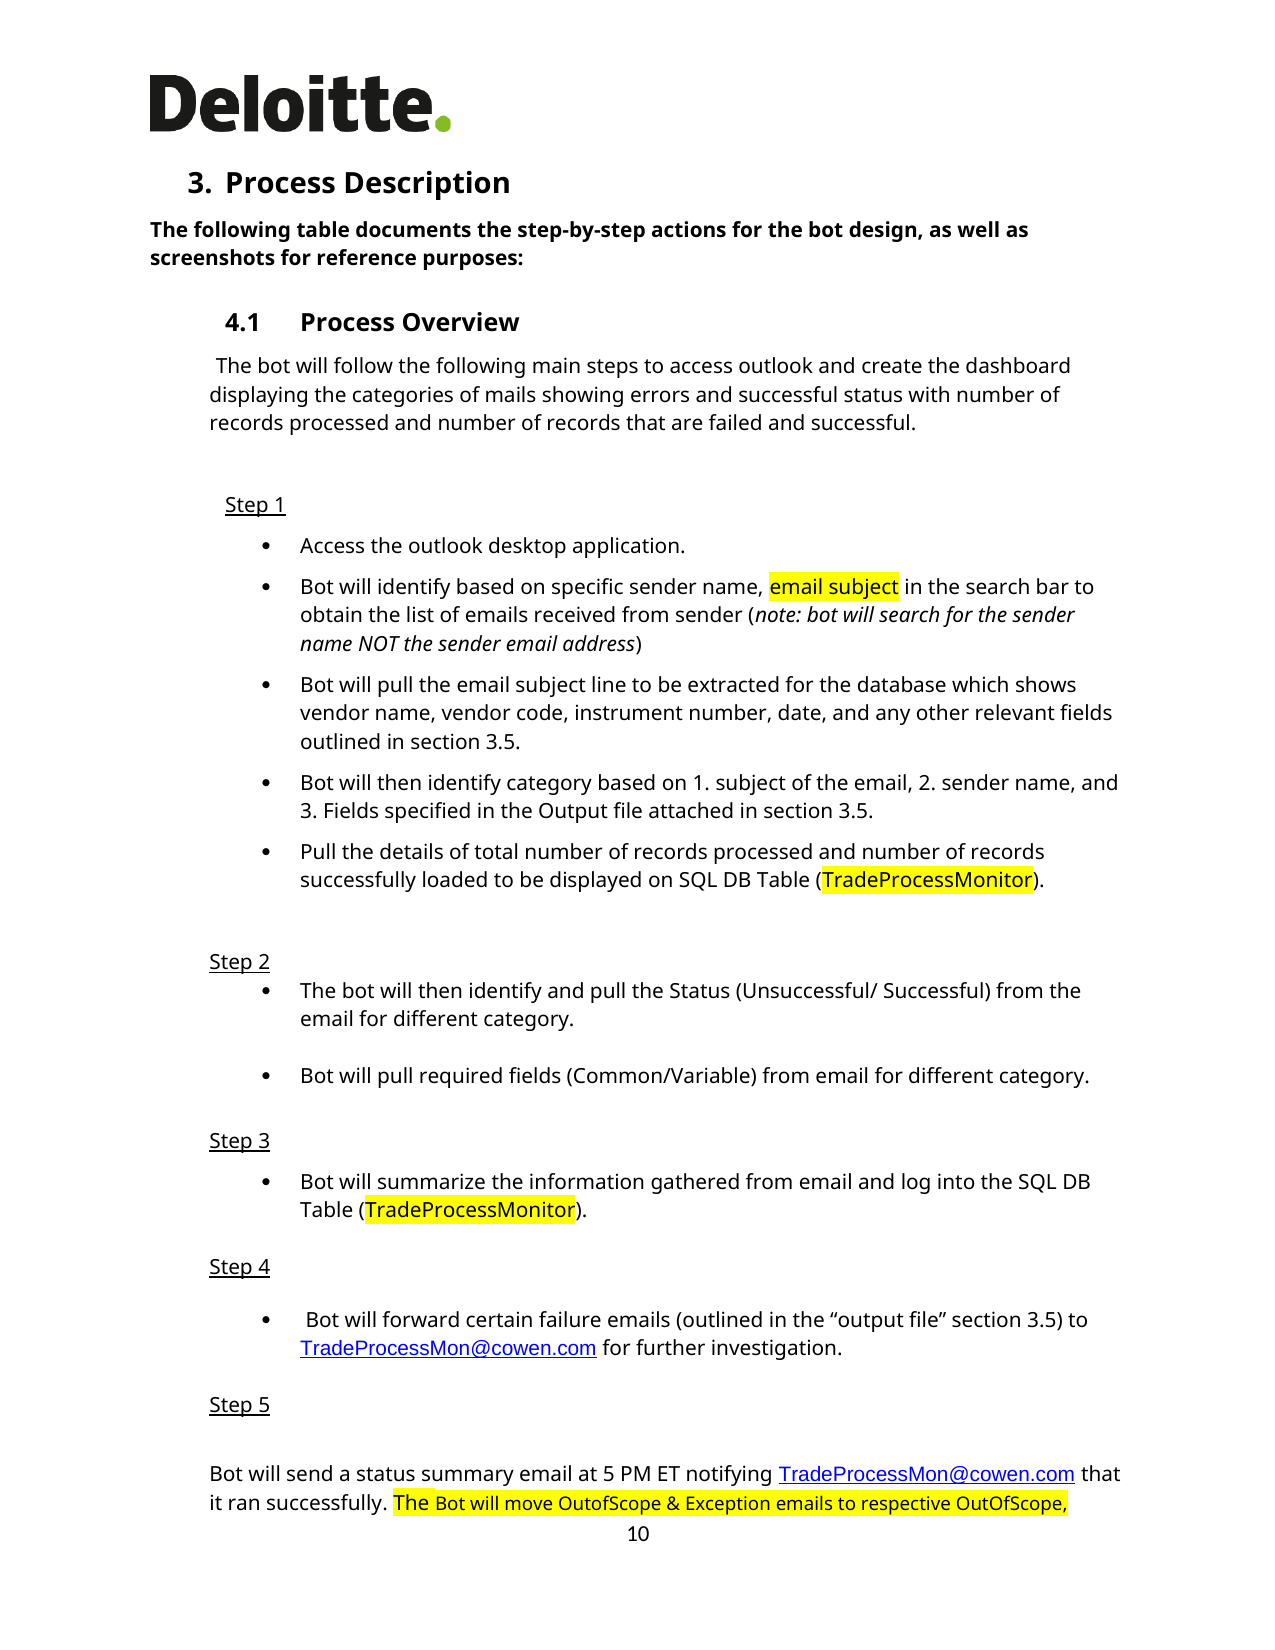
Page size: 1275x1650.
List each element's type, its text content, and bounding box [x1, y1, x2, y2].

text Step 4 [150, 1252, 1125, 1281]
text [209, 1459, 1125, 1516]
text The bot will follow the following main steps to access outlook and create the dashboard displaying the categories of mails showing errors and successful status with number of records processed and number of records that are failed and successful. [209, 351, 1125, 437]
list Bot will summarize the information gathered from email and log into the SQL DB Table (TradeProcessMonitor). [262, 1167, 1125, 1224]
text Step 2 [150, 947, 1125, 976]
list Bot will forward certain failure emails (outlined in the “output file” section 3.5) to TradeProcessMon@cowen.com for further investigation. [262, 1305, 1125, 1362]
list The bot will then identify and pull the Status (Unsuccessful/ Successful) from the email for different category. [262, 976, 1125, 1033]
text Step 1 [225, 490, 1125, 519]
list Bot will pull the email subject line to be extracted for the database which shows vendor name, vendor code, instrument number, date, and any other relevant fields outlined in section 3.5. [262, 670, 1125, 755]
list Access the outlook desktop application. [262, 531, 1125, 559]
picture [150, 75, 451, 132]
text Step 5 [150, 1390, 1125, 1418]
list Bot will identify based on specific sender name, email subject in the search bar to obtain the list of emails received from sender (note: bot will search for the sender name NOT the sender email address) [262, 572, 1125, 657]
list Pull the details of total number of records processed and number of records successfully loaded to be displayed on SQL DB Table (TradeProcessMonitor). [262, 837, 1125, 894]
list Bot will then identify category based on 1. subject of the email, 2. sender name, and 3. Fields specified in the Output file attached in section 3.5. [262, 768, 1125, 824]
list Process Overview [225, 305, 1125, 339]
text The following table documents the step-by-step actions for the bot design, as well as screenshots for reference purposes: [150, 215, 1125, 272]
list Bot will pull required fields (Common/Variable) from email for different category. [262, 1061, 1125, 1113]
list Process Description [187, 162, 1125, 202]
text Step 3 [150, 1126, 1125, 1154]
